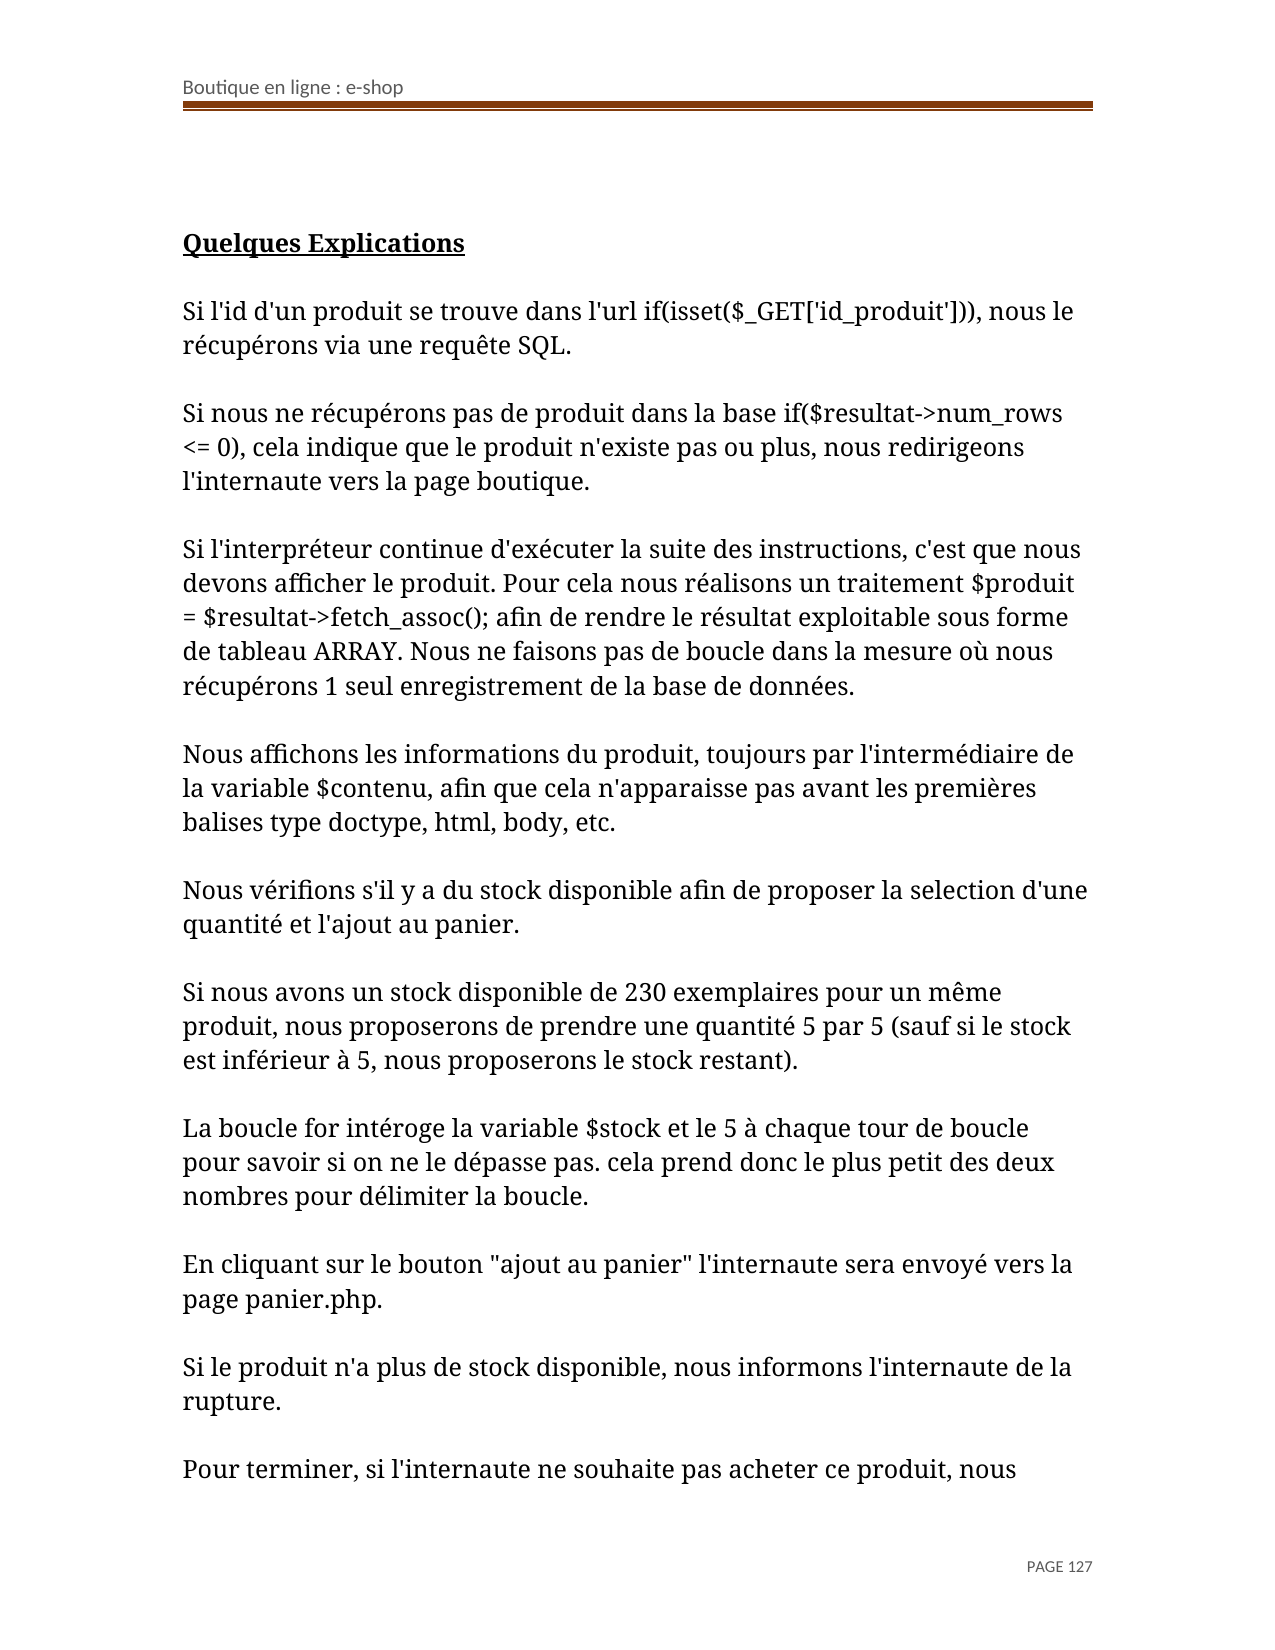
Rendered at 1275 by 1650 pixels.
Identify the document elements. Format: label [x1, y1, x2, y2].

text [182, 191, 1093, 1486]
